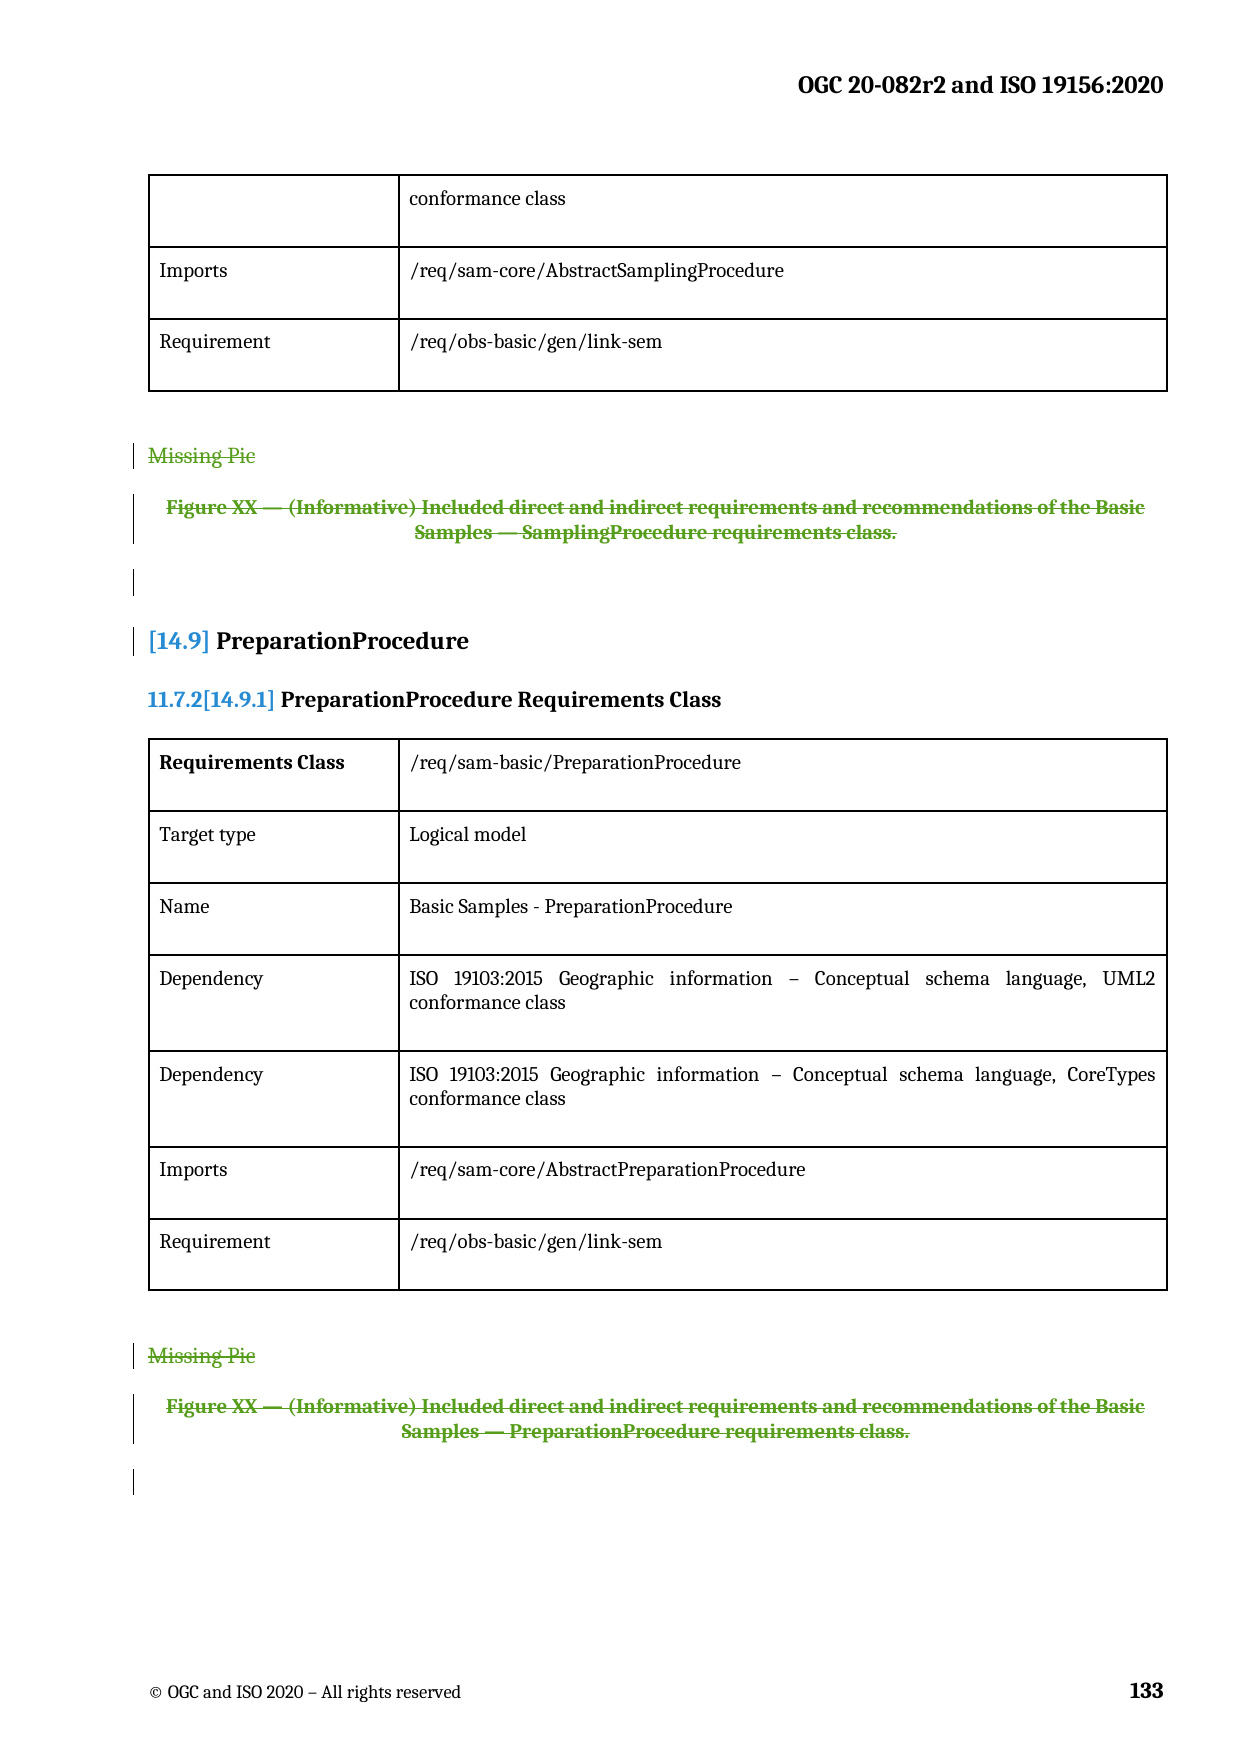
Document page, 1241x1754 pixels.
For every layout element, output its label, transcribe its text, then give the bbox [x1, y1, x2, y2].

subtitle PreparationProcedure Requirements Class [148, 687, 1163, 713]
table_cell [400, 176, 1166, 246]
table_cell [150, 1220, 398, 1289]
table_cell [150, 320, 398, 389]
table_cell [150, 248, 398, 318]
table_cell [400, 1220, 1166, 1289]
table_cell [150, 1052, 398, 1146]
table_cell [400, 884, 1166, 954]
subtitle PreparationProcedure [148, 627, 1163, 656]
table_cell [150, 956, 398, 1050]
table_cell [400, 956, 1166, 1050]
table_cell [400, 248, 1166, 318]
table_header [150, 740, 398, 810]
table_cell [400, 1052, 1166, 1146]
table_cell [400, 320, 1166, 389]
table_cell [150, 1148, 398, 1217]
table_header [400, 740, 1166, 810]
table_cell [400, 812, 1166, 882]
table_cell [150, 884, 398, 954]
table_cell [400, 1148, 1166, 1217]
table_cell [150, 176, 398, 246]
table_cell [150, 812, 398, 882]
